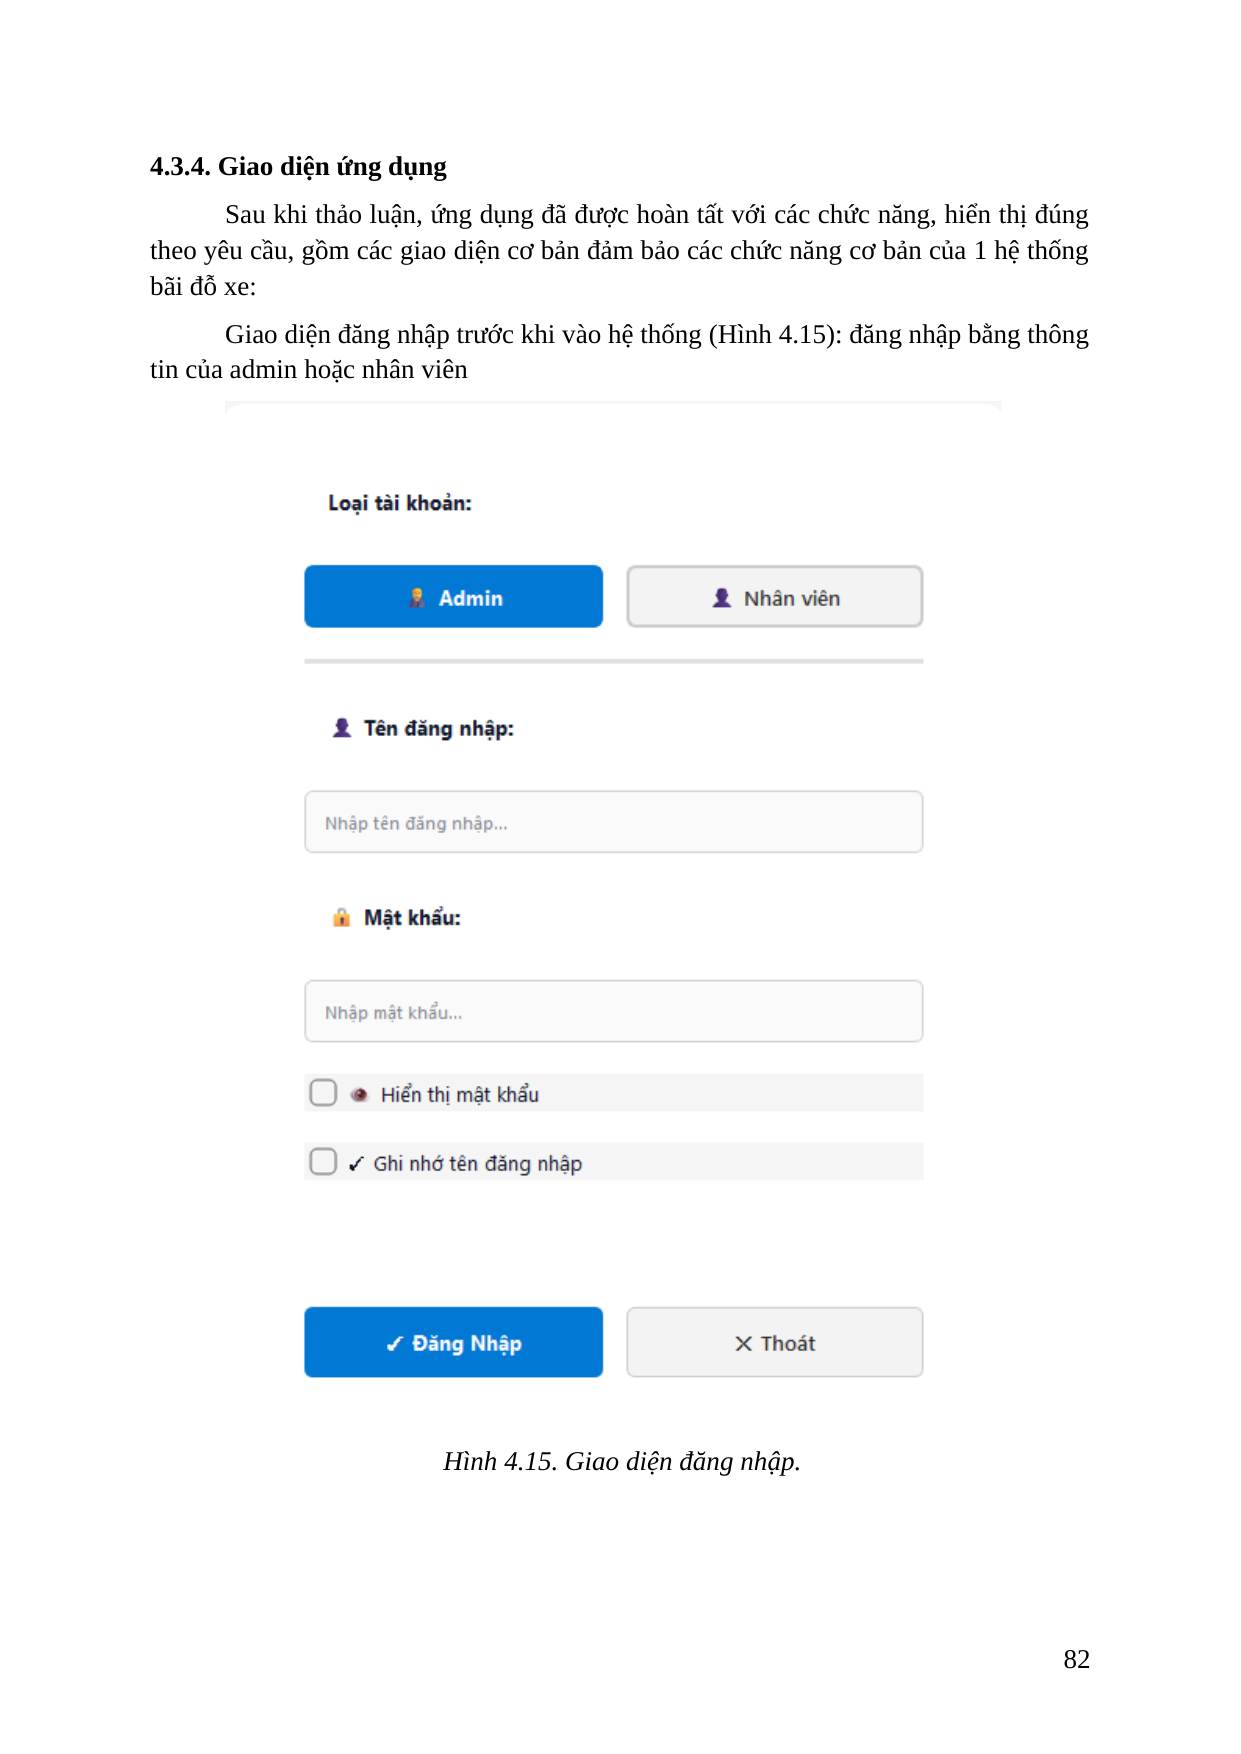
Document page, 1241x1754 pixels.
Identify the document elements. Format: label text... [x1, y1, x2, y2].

picture [225, 401, 1002, 1398]
text Sau khi thảo luận, ứng dụng đã được hoàn tất với các chức năng, hiển thị đúng theo yêu cầu, gồm các giao diện cơ bản đảm bảo các chức năng cơ bản của 1 hệ thống bãi đỗ xe: [150, 198, 1090, 301]
subtitle Hình 4.15. Giao diện đăng nhập. [150, 1414, 1090, 1477]
subtitle 4.3.4. Giao diện ứng dụng [150, 150, 1090, 181]
text Giao diện đăng nhập trước khi vào hệ thống (Hình 4.15): đăng nhập bằng thông tin của admin hoặc nhân viên [150, 318, 1090, 385]
